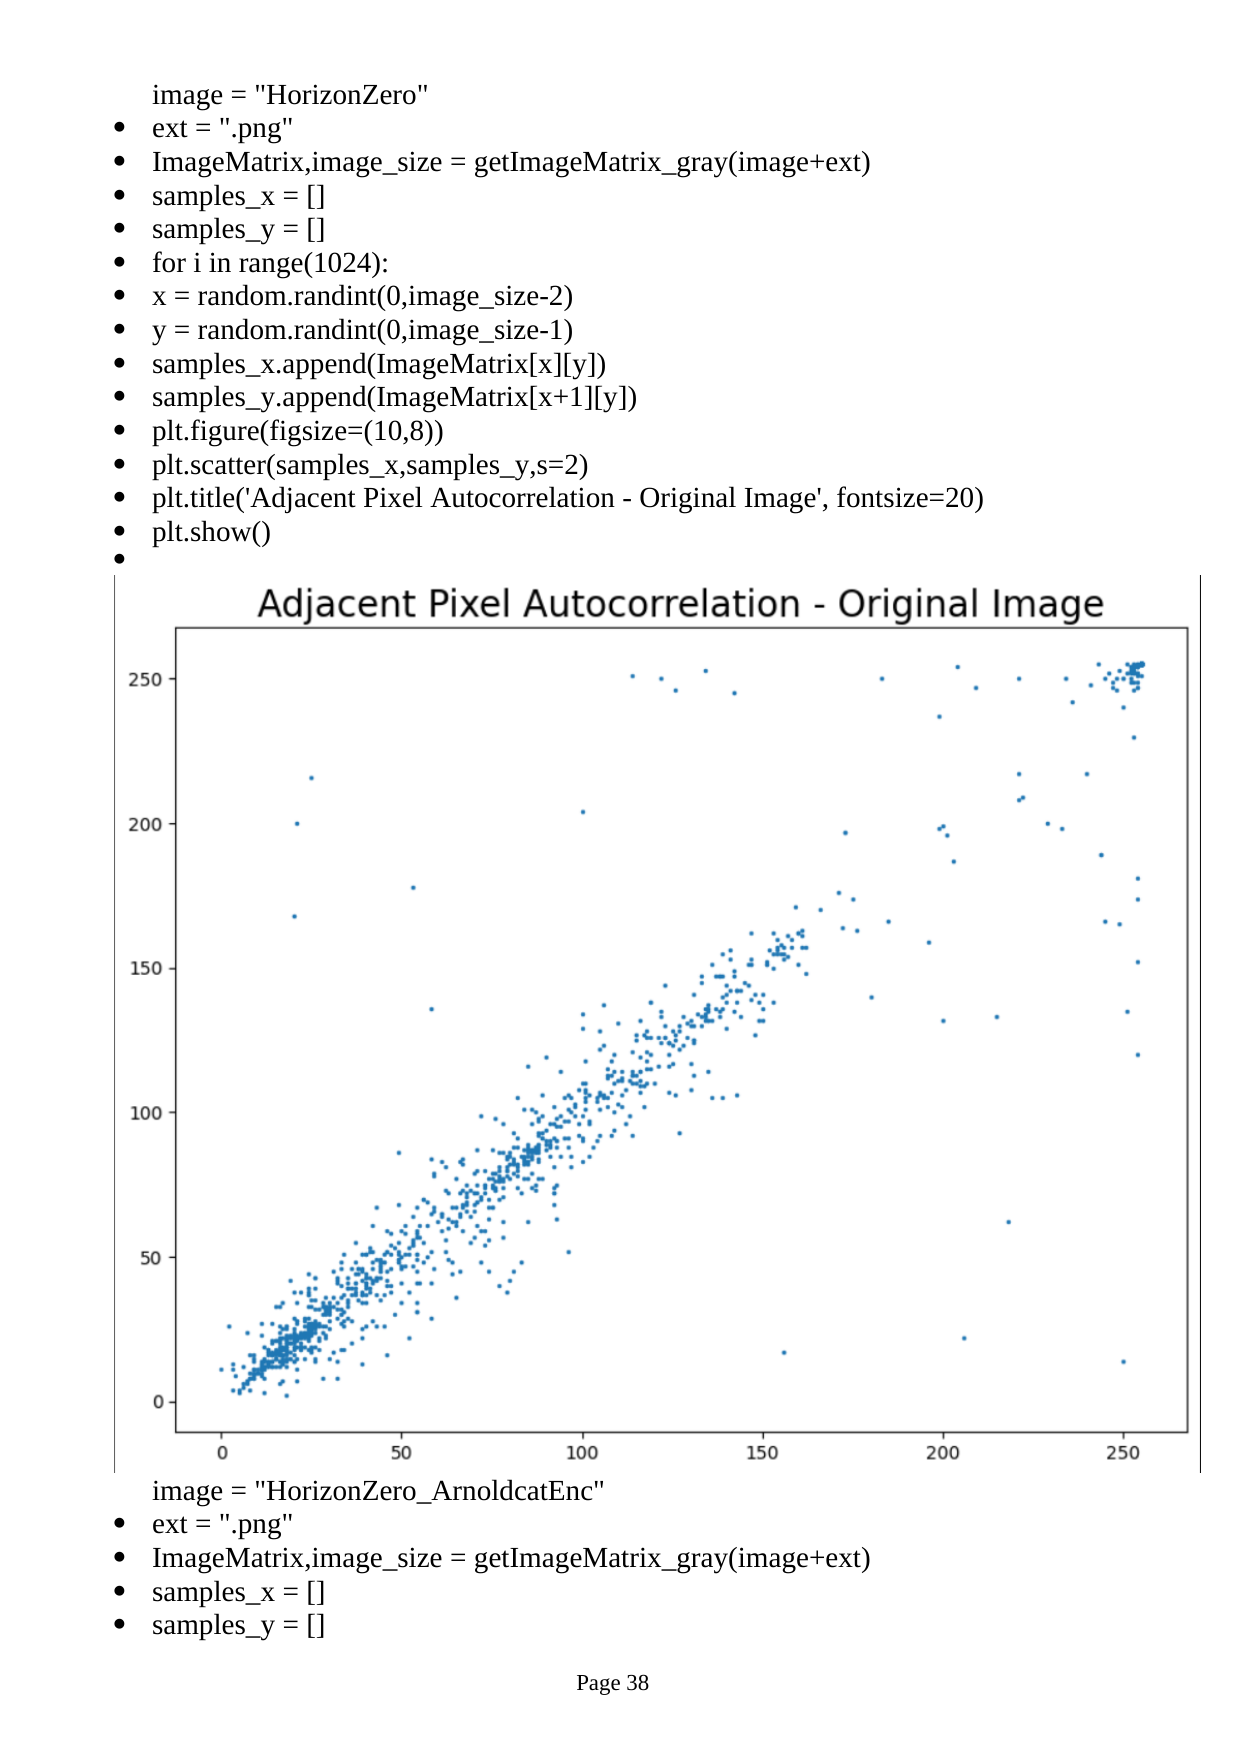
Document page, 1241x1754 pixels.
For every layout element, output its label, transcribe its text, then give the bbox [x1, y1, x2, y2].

list image = "HorizonZero_ArnoldcatEnc" [114, 548, 1163, 575]
list plt.figure(figsize=(10,8)) [114, 413, 1163, 447]
list samples_y = [] [114, 1607, 1163, 1641]
list samples_y = [] [114, 211, 1163, 245]
list image = "HorizonZero" [114, 77, 1163, 110]
list samples_x = [] [114, 178, 1163, 211]
list plt.scatter(samples_x,samples_y,s=2) [114, 447, 1163, 480]
list plt.title('Adjacent Pixel Autocorrelation - Original Image', fontsize=20) [114, 480, 1163, 514]
picture [114, 575, 1201, 1473]
list plt.show() [114, 514, 1163, 548]
list image = "HorizonZero_ArnoldcatEnc" [114, 1473, 1163, 1507]
list x = random.randint(0,image_size-2) [114, 278, 1163, 312]
list for i in range(1024): [114, 245, 1163, 278]
list ext = ".png" [114, 110, 1163, 144]
list samples_x.append(ImageMatrix[x][y]) [114, 346, 1163, 379]
list y = random.randint(0,image_size-1) [114, 312, 1163, 346]
list ImageMatrix,image_size = getImageMatrix_gray(image+ext) [114, 1540, 1163, 1574]
list ImageMatrix,image_size = getImageMatrix_gray(image+ext) [114, 144, 1163, 178]
list samples_y.append(ImageMatrix[x+1][y]) [114, 379, 1163, 413]
list ext = ".png" [114, 1507, 1163, 1540]
list samples_x = [] [114, 1574, 1163, 1607]
